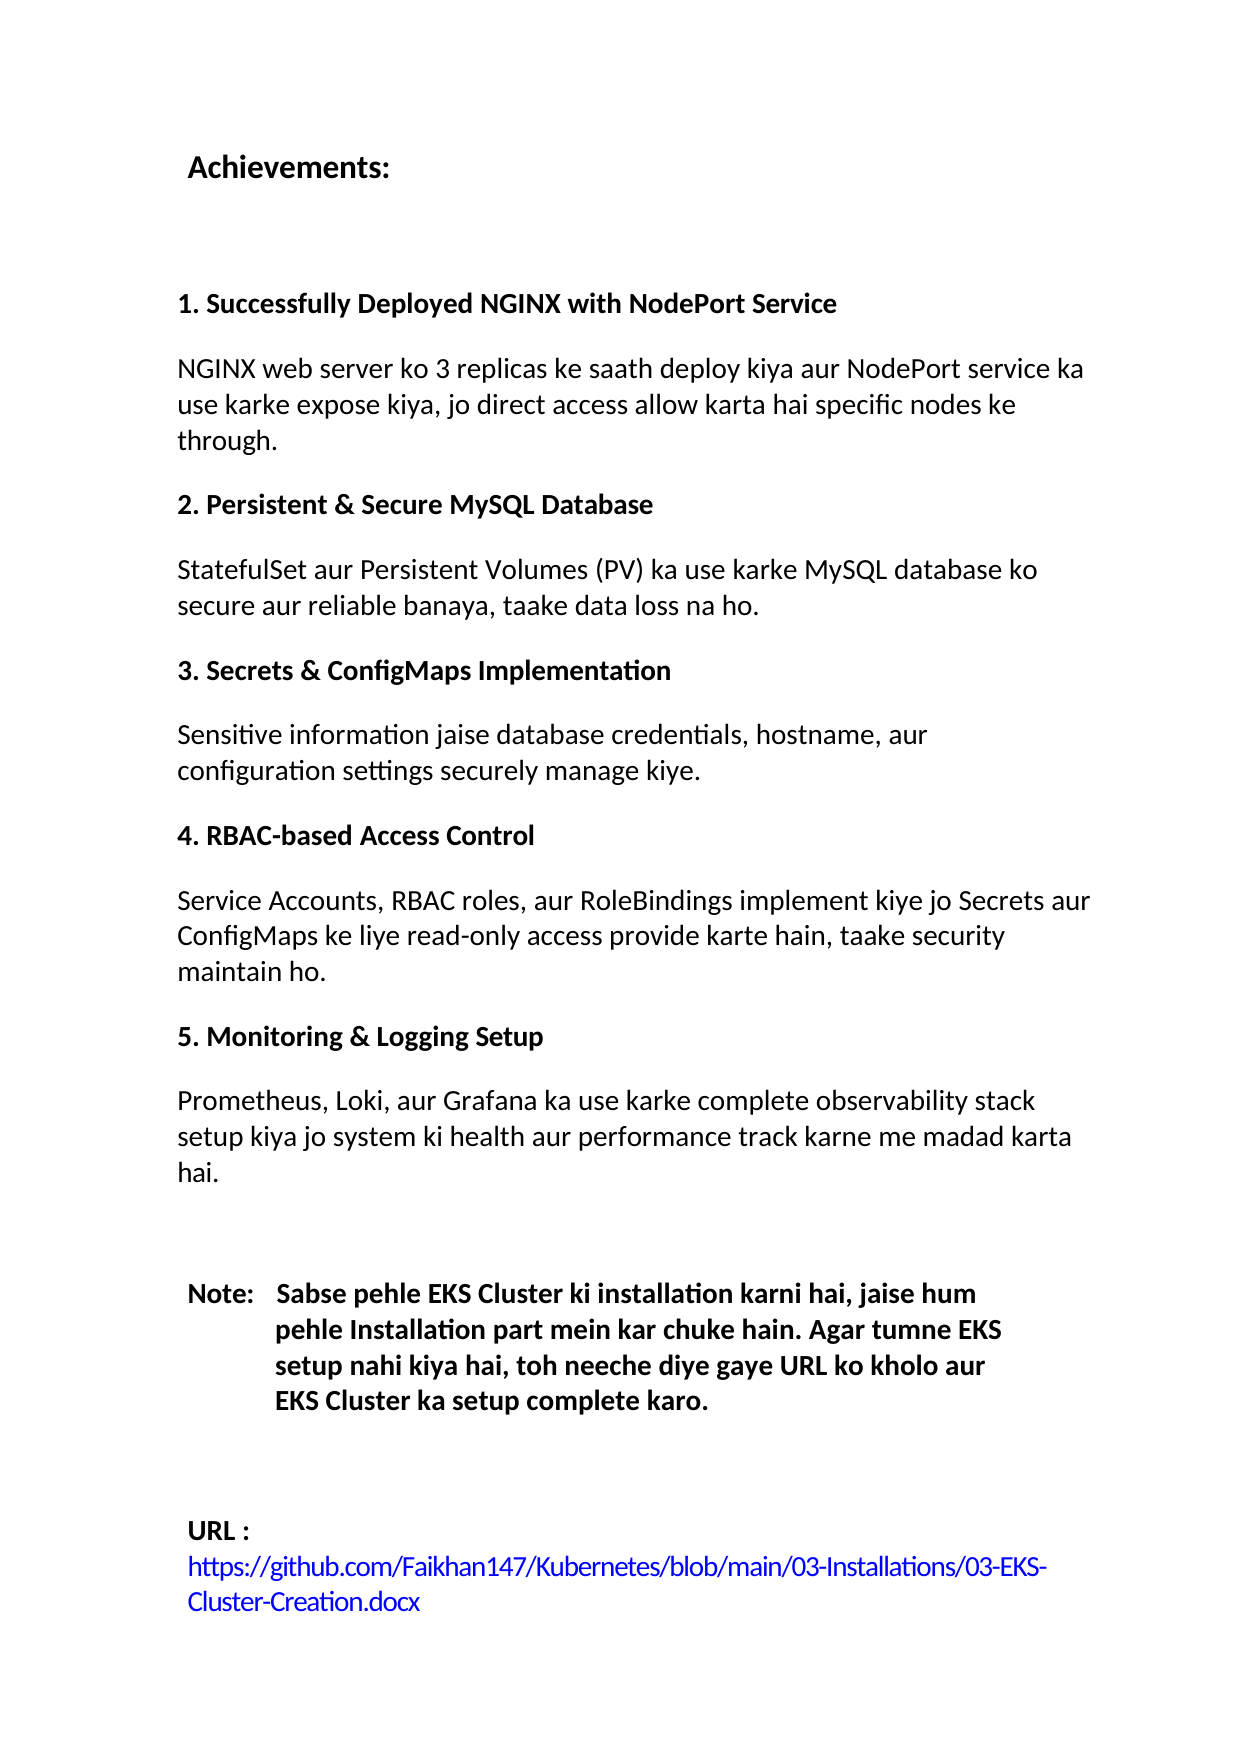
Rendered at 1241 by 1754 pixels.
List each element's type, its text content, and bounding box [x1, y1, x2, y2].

list Monitoring & Logging Setup [177, 1018, 1107, 1053]
text Achievements: [187, 146, 1107, 187]
text URL : [187, 1512, 1107, 1548]
list Secrets & ConfigMaps Implementation [177, 652, 1107, 687]
text StatefulSet aur Persistent Volumes (PV) ka use karke MySQL database ko secure aur reliable banaya, taake data loss na ho. [177, 551, 1107, 622]
text Sensitive information jaise database credentials, hostname, aur configuration settings securely manage kiye. [177, 716, 1036, 788]
list Persistent & Secure MySQL Database [177, 486, 1107, 522]
text Service Accounts, RBAC roles, aur RoleBindings implement kiye jo Secrets aur ConfigMaps ke liye read-only access provide karte hain, taake security maintain ho. [177, 882, 1107, 988]
text https://github.com/Faikhan147/Kubernetes/blob/main/03-Installations/03-EKS-Cluster-Creation.docx [187, 1548, 1107, 1619]
text Prometheus, Loki, aur Grafana ka use karke complete observability stack setup kiya jo system ki health aur performance track karne me madad karta hai. [177, 1082, 1100, 1189]
list Successfully Deployed NGINX with NodePort Service [177, 285, 1107, 321]
list RBAC-based Access Control [177, 817, 1107, 852]
text Note: Sabse pehle EKS Cluster ki installation karni hai, jaise hum pehle Installation part mein kar chuke hain. Agar tumne EKS setup nahi kiya hai, toh neeche diye gaye URL ko kholo aur EKS Cluster ka setup complete karo. [187, 1275, 1036, 1418]
text NGINX web server ko 3 replicas ke saath deploy kiya aur NodePort service ka use karke expose kiya, jo direct access allow karta hai specific nodes ke through. [177, 350, 1107, 457]
